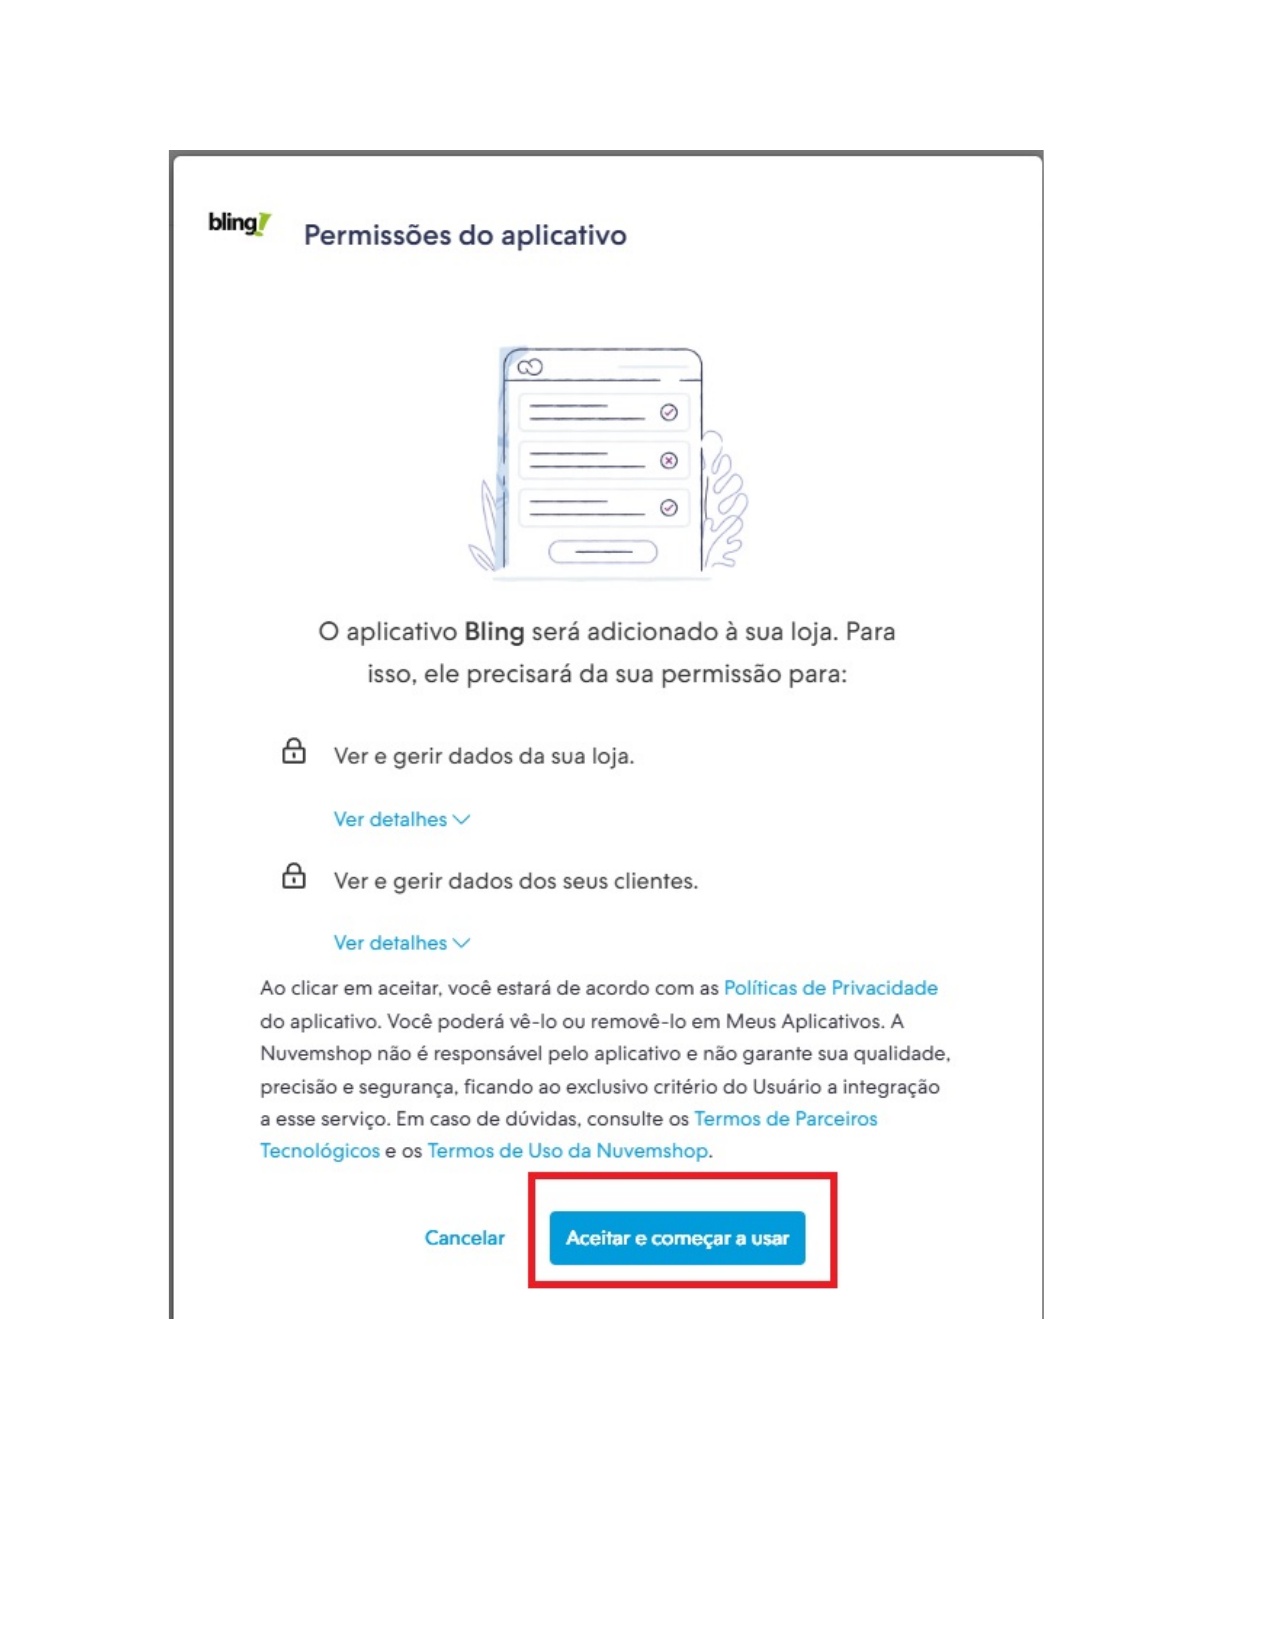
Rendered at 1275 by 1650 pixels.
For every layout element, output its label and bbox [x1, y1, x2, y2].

picture [168, 150, 1044, 1319]
